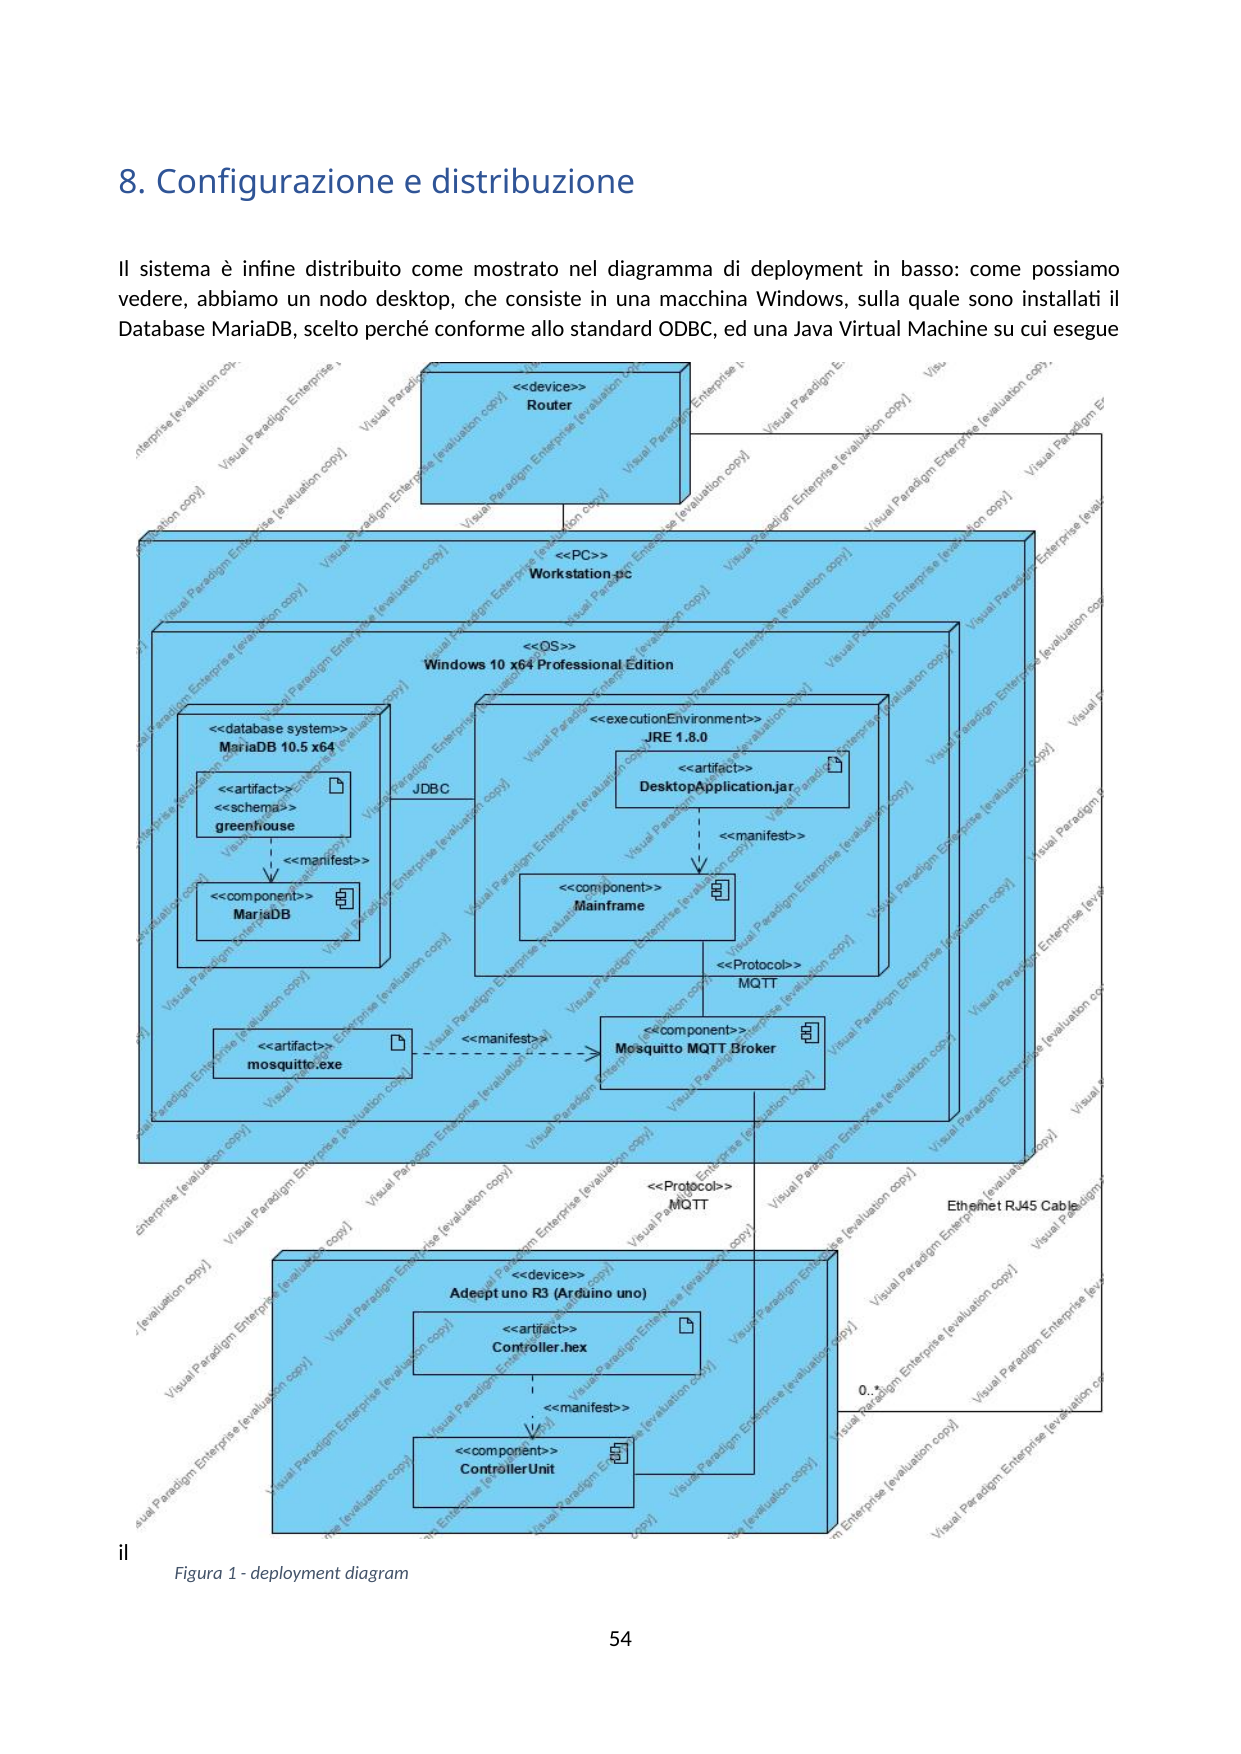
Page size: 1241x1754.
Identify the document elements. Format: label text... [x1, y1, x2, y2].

picture [136, 362, 1104, 1539]
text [118, 254, 1122, 1566]
subtitle Configurazione e distribuzione [118, 158, 1122, 203]
